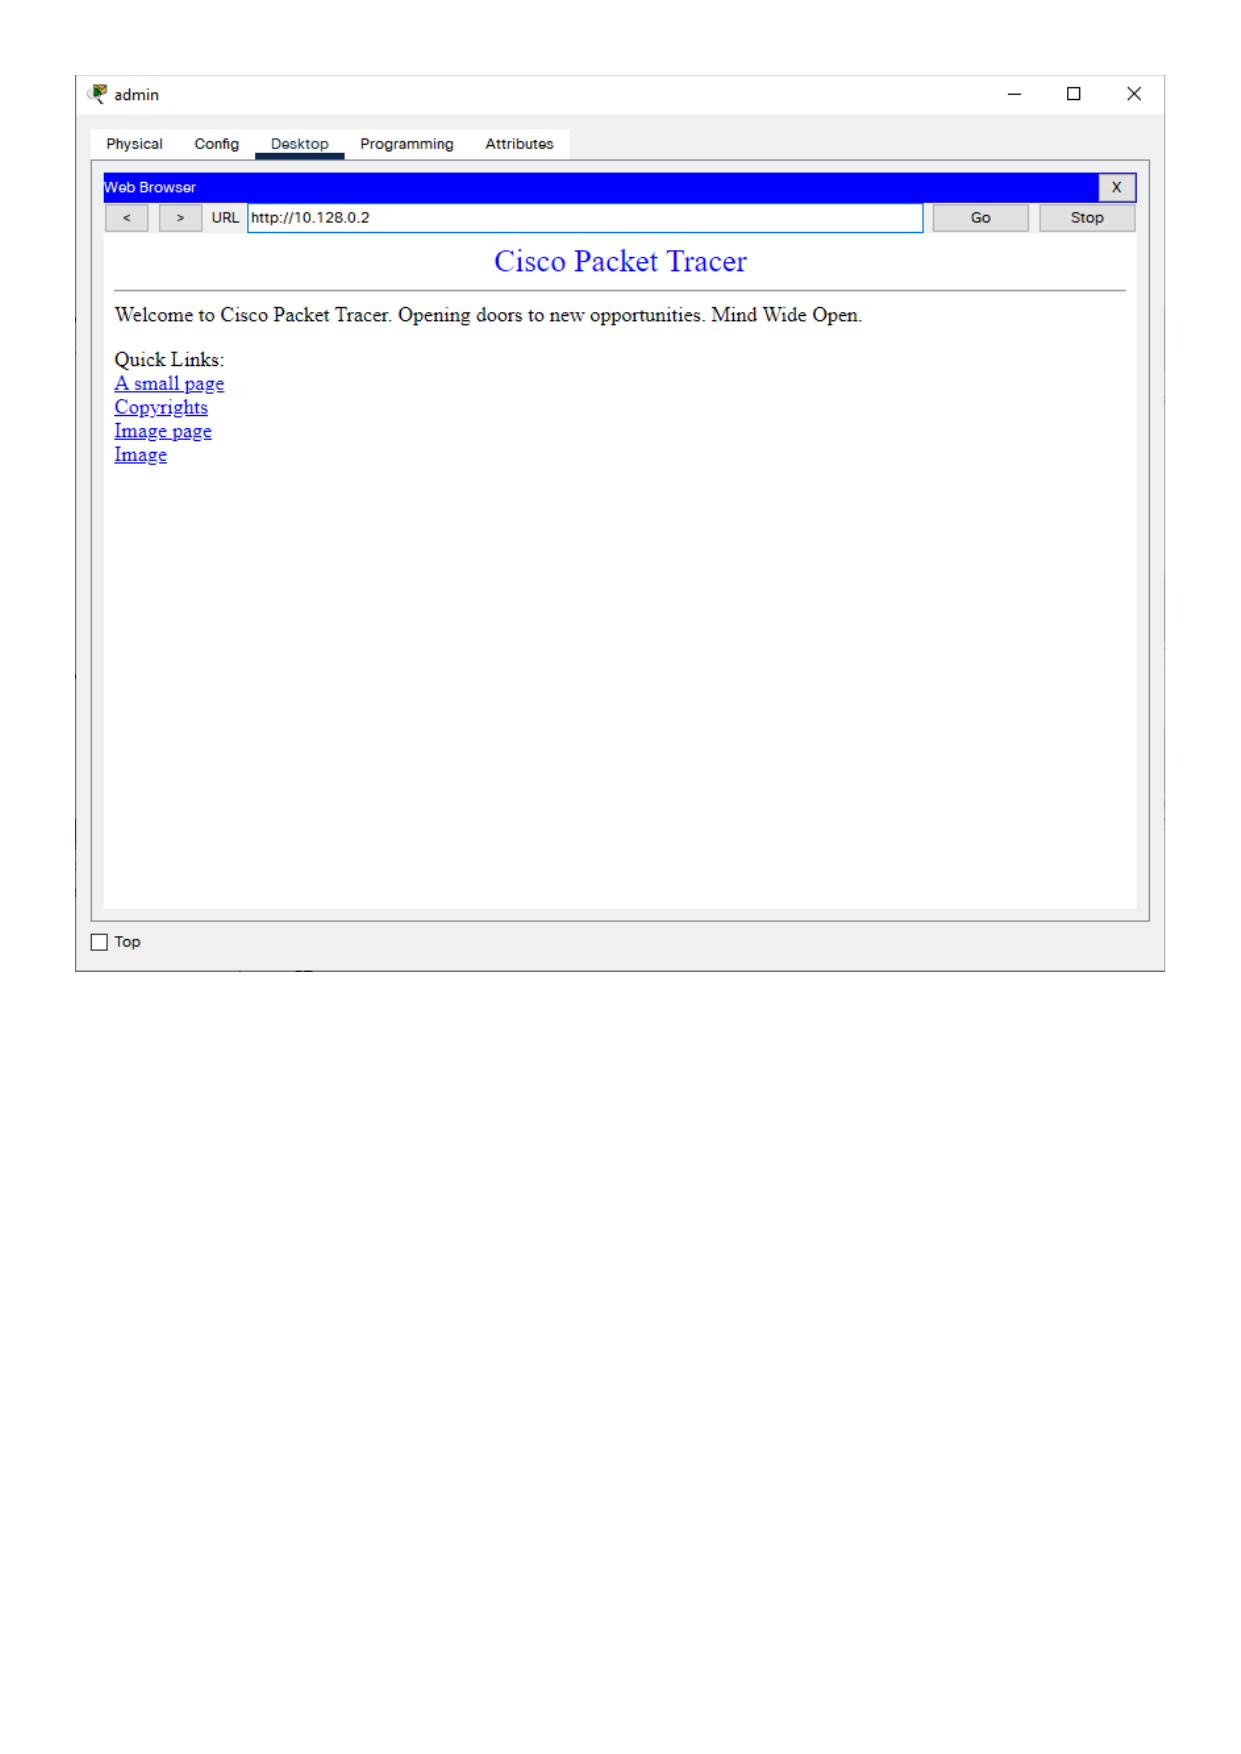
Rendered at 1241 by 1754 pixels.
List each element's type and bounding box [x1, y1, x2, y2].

picture [75, 75, 1166, 972]
